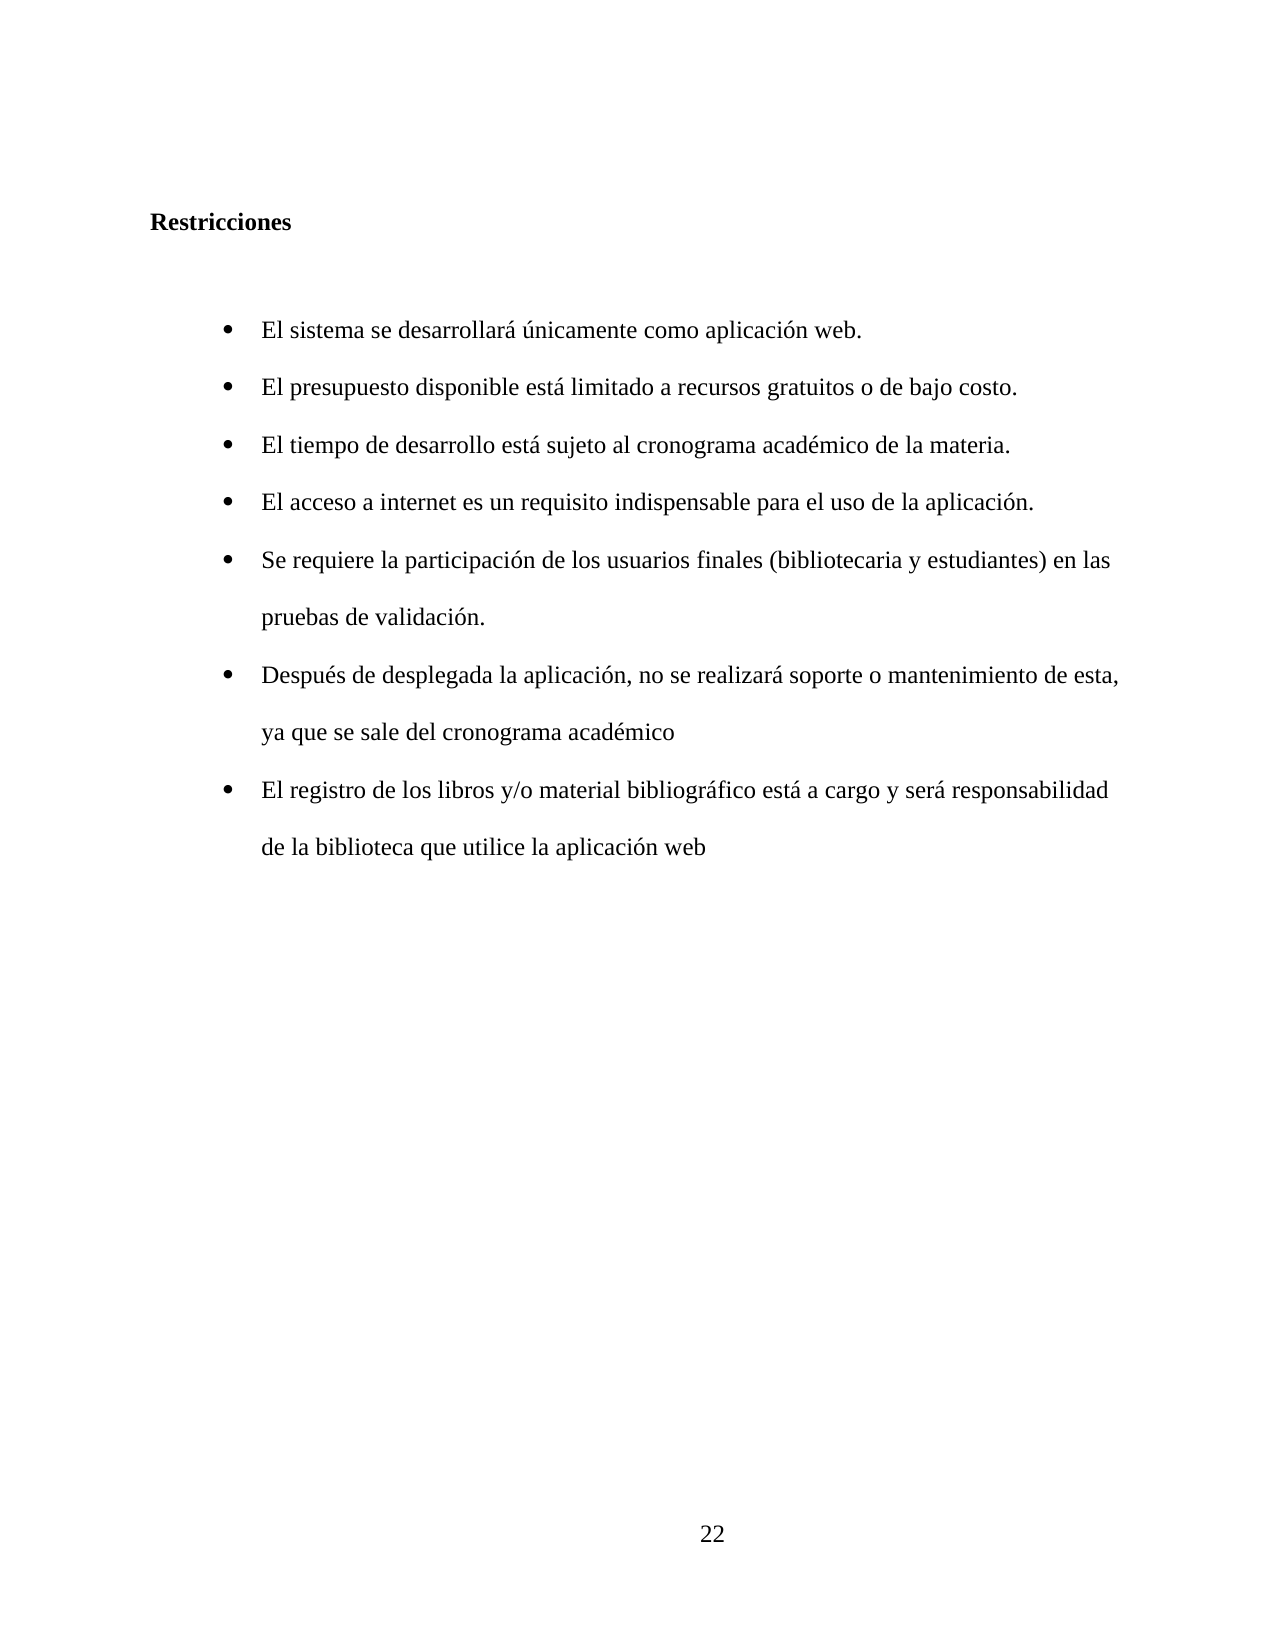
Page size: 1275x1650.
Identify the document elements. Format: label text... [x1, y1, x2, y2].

list El registro de los libros y/o material bibliográfico está a cargo y será responsabilidad de la biblioteca que utilice la aplicación web [224, 775, 1125, 861]
text Restricciones [150, 207, 1125, 236]
list Se requiere la participación de los usuarios finales (bibliotecaria y estudiantes) en las pruebas de validación. [224, 545, 1125, 631]
list El acceso a internet es un requisito indispensable para el uso de la aplicación. [224, 487, 1125, 516]
list El tiempo de desarrollo está sujeto al cronograma académico de la materia. [224, 430, 1125, 459]
list El presupuesto disponible está limitado a recursos gratuitos o de bajo costo. [224, 372, 1125, 401]
list El sistema se desarrollará únicamente como aplicación web. [224, 315, 1125, 344]
list Después de desplegada la aplicación, no se realizará soporte o mantenimiento de esta, ya que se sale del cronograma académico [224, 660, 1125, 746]
